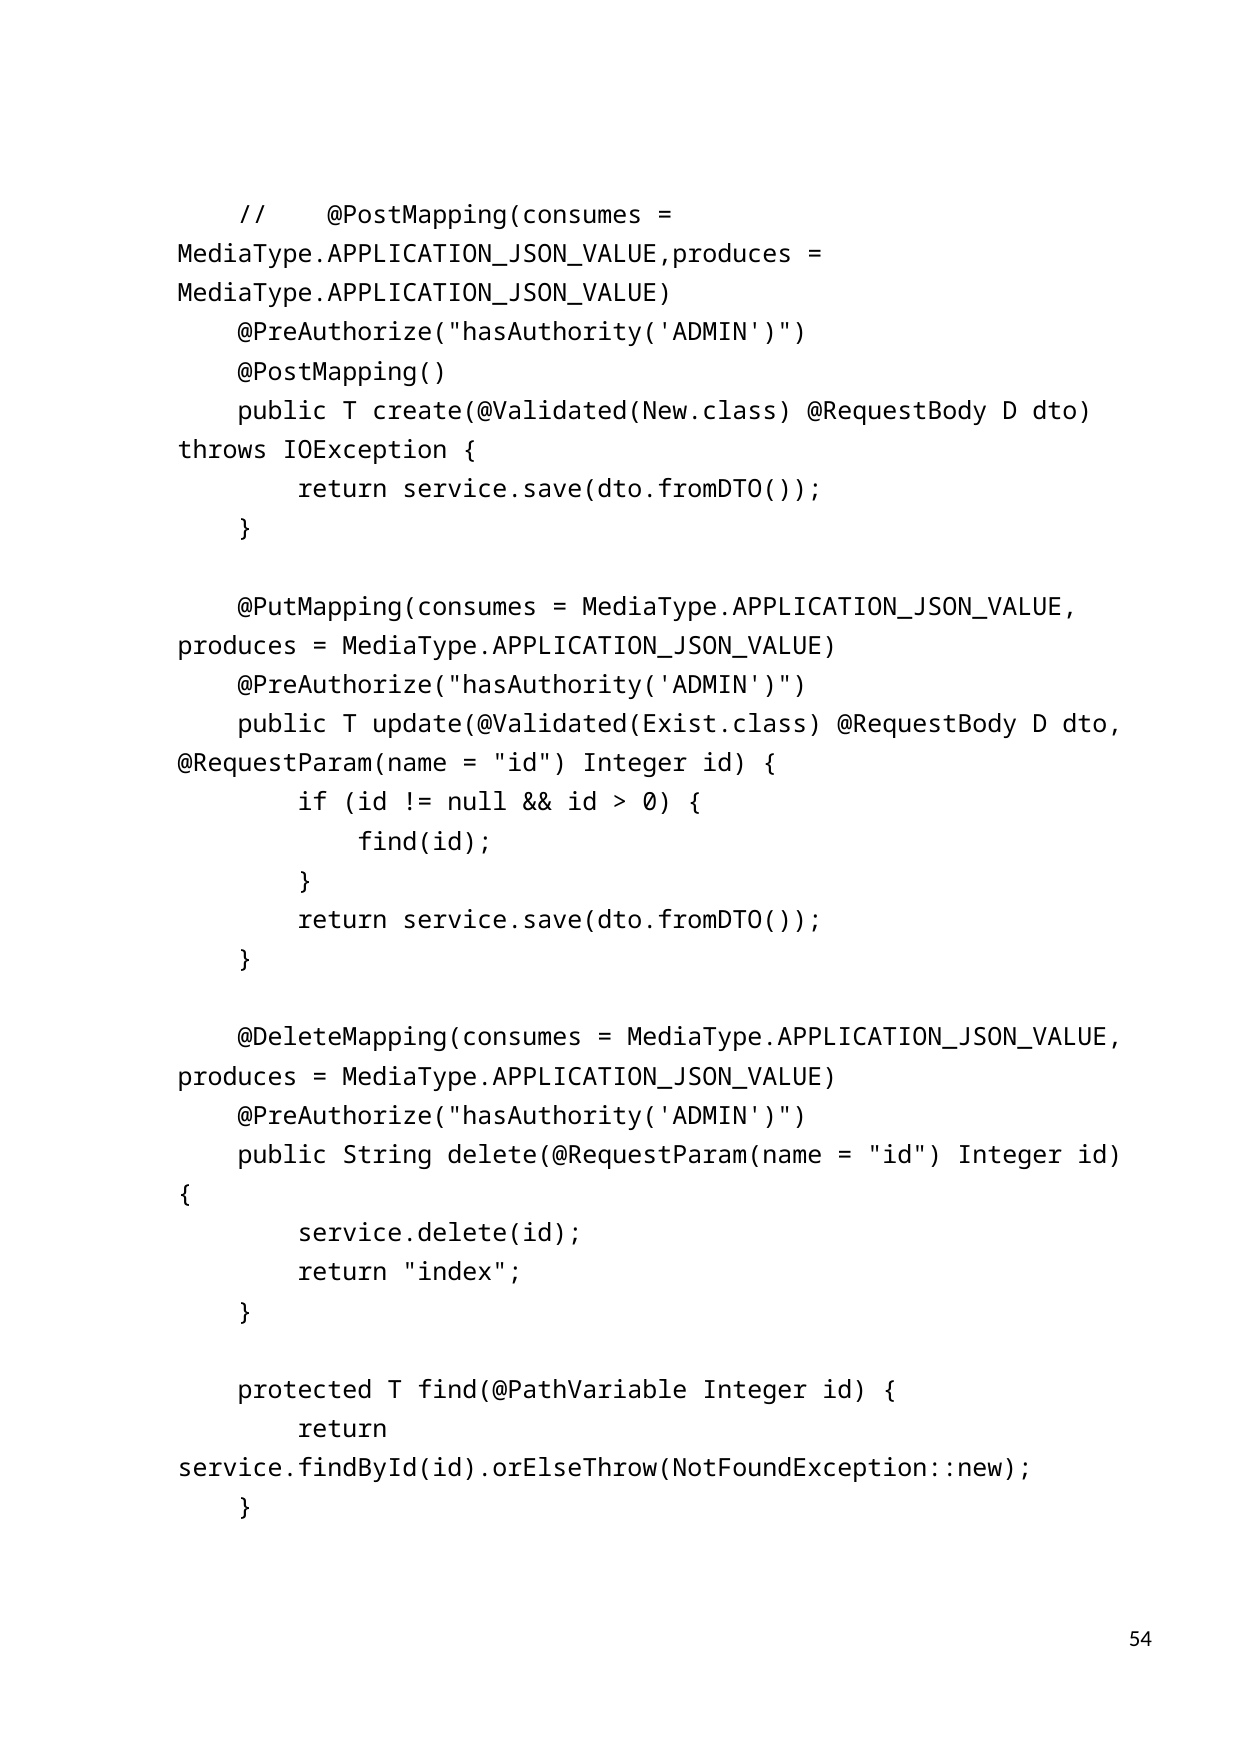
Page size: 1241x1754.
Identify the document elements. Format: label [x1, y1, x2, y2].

text [177, 118, 1152, 1562]
